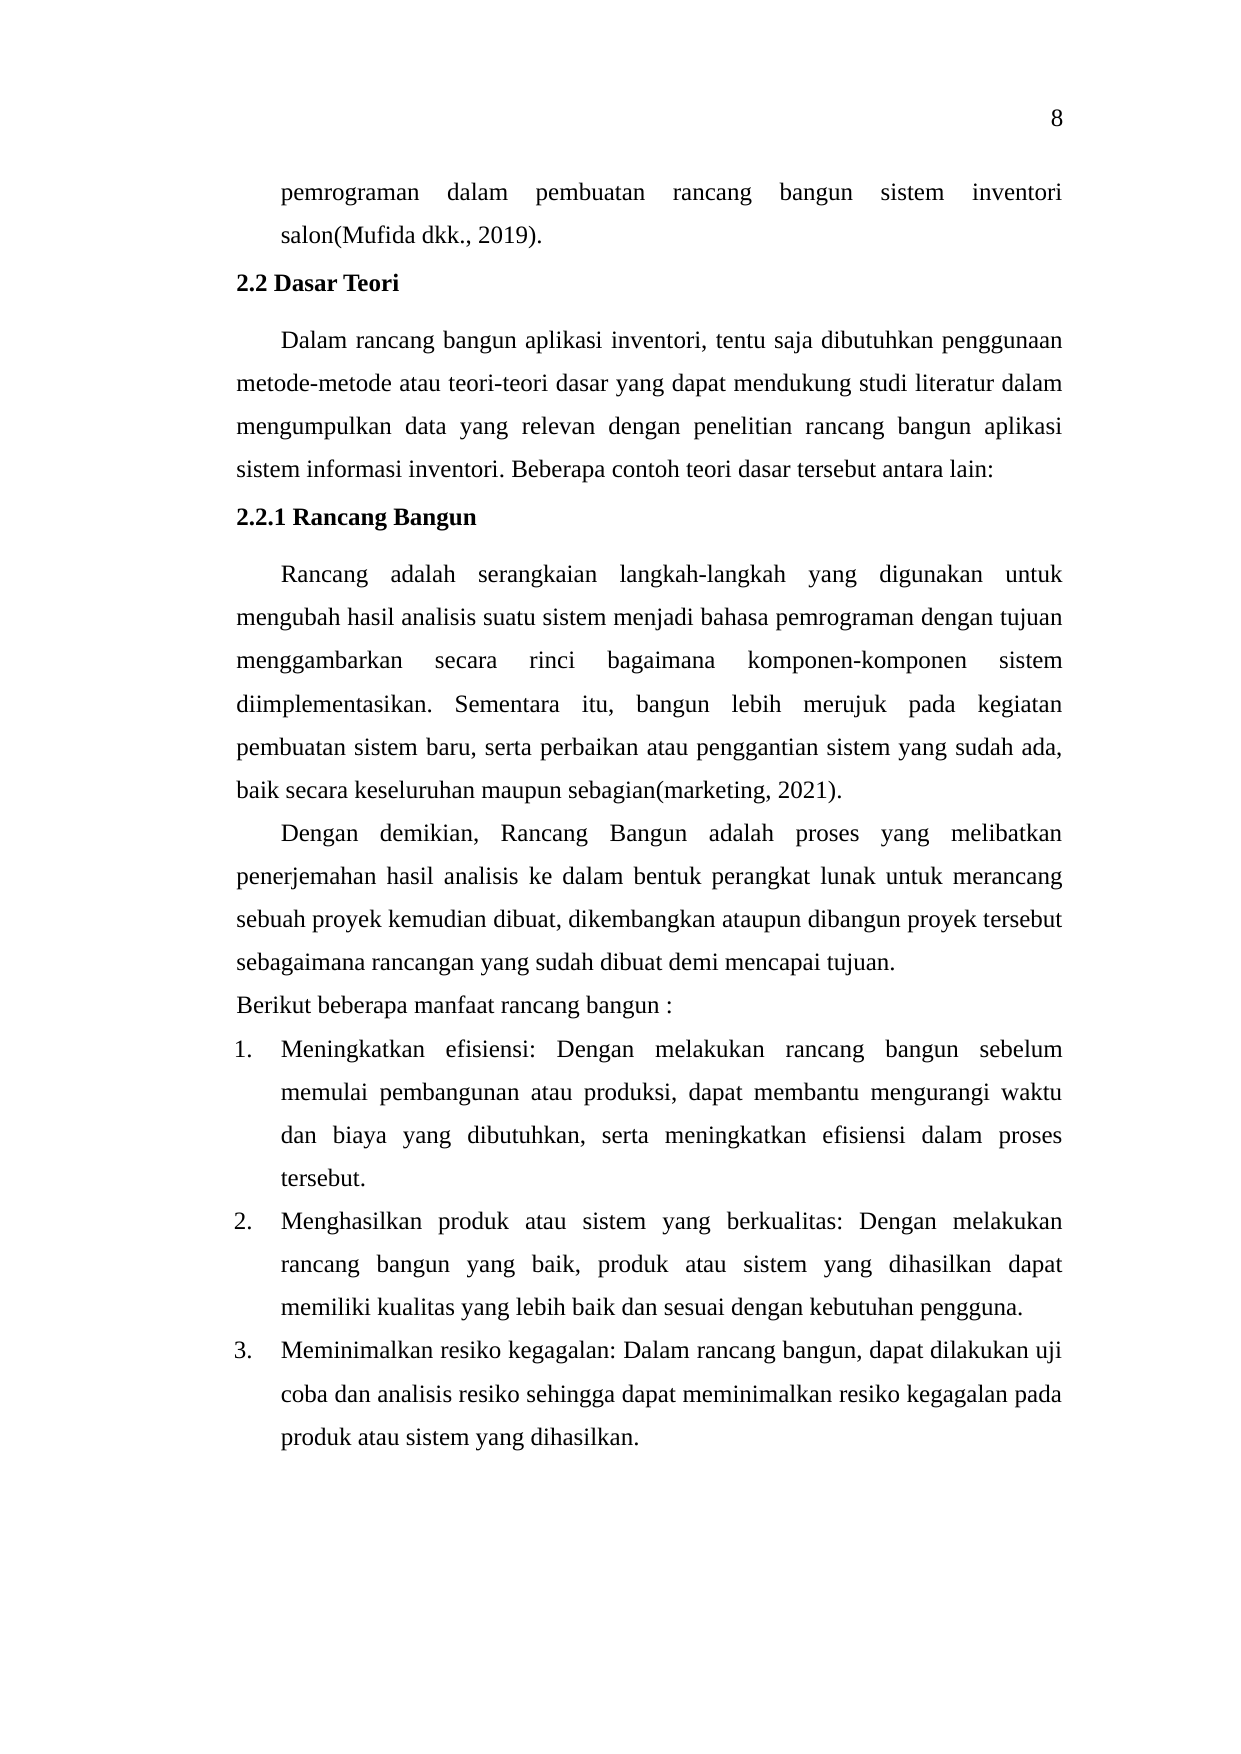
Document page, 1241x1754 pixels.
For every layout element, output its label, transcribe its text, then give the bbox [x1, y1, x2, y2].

text Dengan demikian, Rancang Bangun adalah proses yang melibatkan penerjemahan hasil analisis ke dalam bentuk perangkat lunak untuk merancang sebuah proyek kemudian dibuat, dikembangkan ataupun dibangun proyek tersebut sebagaimana rancangan yang sudah dibuat demi mencapai tujuan. [236, 818, 1063, 976]
list Meminimalkan resiko kegagalan: Dalam rancang bangun, dapat dilakukan uji coba dan analisis resiko sehingga dapat meminimalkan resiko kegagalan pada produk atau sistem yang dihasilkan. [243, 1336, 1063, 1451]
list Menghasilkan produk atau sistem yang berkualitas: Dengan melakukan rancang bangun yang baik, produk atau sistem yang dihasilkan dapat memiliki kualitas yang lebih baik dan sesuai dengan kebutuhan pengguna. [243, 1206, 1063, 1321]
subtitle Dasar Teori [236, 268, 1063, 296]
text Dalam rancang bangun aplikasi inventori, tentu saja dibutuhkan penggunaan metode-metode atau teori-teori dasar yang dapat mendukung studi literatur dalam mengumpulkan data yang relevan dengan penelitian rancang bangun aplikasi sistem informasi inventori. Beberapa contoh teori dasar tersebut antara lain: [236, 325, 1063, 483]
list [243, 177, 1063, 249]
text Rancang adalah serangkaian langkah-langkah yang digunakan untuk mengubah hasil analisis suatu sistem menjadi bahasa pemrograman dengan tujuan menggambarkan secara rinci bagaimana komponen-komponen sistem diimplementasikan. Sementara itu, bangun lebih merujuk pada kegiatan pembuatan sistem baru, serta perbaikan atau penggantian sistem yang sudah ada, baik secara keseluruhan maupun sebagian(marketing, 2021). [236, 559, 1063, 804]
subtitle Rancang Bangun [236, 502, 1063, 531]
text Berikut beberapa manfaat rancang bangun : [236, 991, 1063, 1019]
list Meningkatkan efisiensi: Dengan melakukan rancang bangun sebelum memulai pembangunan atau produksi, dapat membantu mengurangi waktu dan biaya yang dibutuhkan, serta meningkatkan efisiensi dalam proses tersebut. [243, 1034, 1063, 1192]
